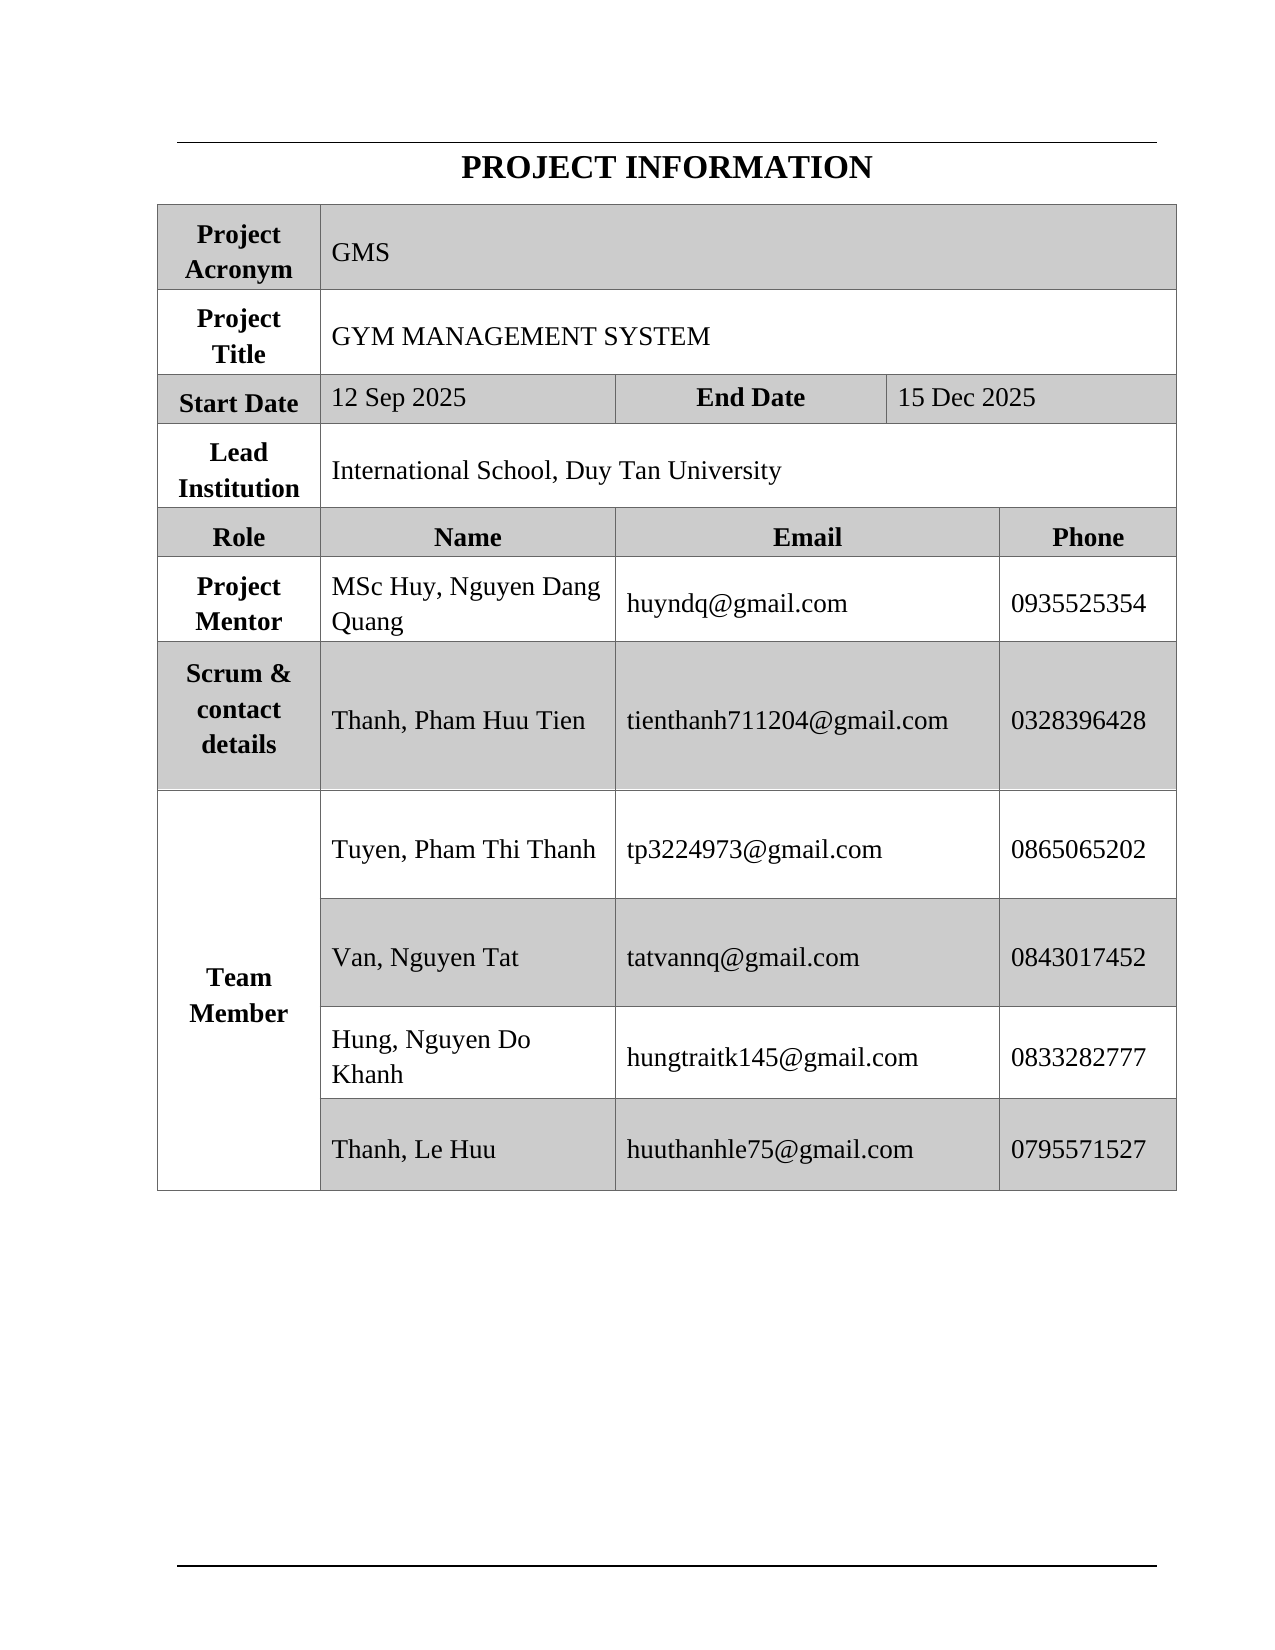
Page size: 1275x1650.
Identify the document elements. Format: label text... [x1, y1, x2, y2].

table_cell 0865065202 [1000, 791, 1176, 898]
table_cell Name [321, 508, 615, 556]
table_cell tienthanh711204@gmail.com [616, 642, 999, 789]
table_cell Start Date [158, 375, 320, 423]
table_cell 15 Dec 2025 [887, 375, 1176, 423]
table_cell 0328396428 [1000, 642, 1176, 789]
table_cell 0843017452 [1000, 899, 1176, 1006]
table_cell 0795571527 [1000, 1099, 1176, 1190]
table_cell 12 Sep 2025 [321, 375, 615, 423]
text PROJECT INFORMATION [177, 148, 1157, 186]
table_cell International School, Duy Tan University [321, 424, 1176, 507]
table_header GMS [321, 205, 1176, 289]
table_cell huuthanhle75@gmail.com [616, 1099, 999, 1190]
table_cell hungtraitk145@gmail.com [616, 1007, 999, 1098]
table_cell huyndq@gmail.com [616, 557, 999, 641]
table_cell Scrum & contact details [158, 642, 320, 789]
table_cell 0935525354 [1000, 557, 1176, 641]
table_cell Project Mentor [158, 557, 320, 641]
table_cell MSc Huy, Nguyen Dang Quang [321, 557, 615, 641]
table_cell Team Member [158, 791, 320, 1190]
table_cell End Date [616, 375, 886, 423]
table_cell Role [158, 508, 320, 556]
table_cell Thanh, Pham Huu Tien [321, 642, 615, 789]
table_cell Tuyen, Pham Thi Thanh [321, 791, 615, 898]
table_cell Lead Institution [158, 424, 320, 507]
table_cell Hung, Nguyen Do Khanh [321, 1007, 615, 1098]
table_cell 0833282777 [1000, 1007, 1176, 1098]
table_cell Phone [1000, 508, 1176, 556]
table_cell GYM MANAGEMENT SYSTEM [321, 290, 1176, 374]
table_header Project Acronym [158, 205, 320, 289]
table_cell Email [616, 508, 999, 556]
table_cell Project Title [158, 290, 320, 374]
table_cell tatvannq@gmail.com [616, 899, 999, 1006]
table_cell Thanh, Le Huu [321, 1099, 615, 1190]
table_cell Van, Nguyen Tat [321, 899, 615, 1006]
table_cell tp3224973@gmail.com [616, 791, 999, 898]
